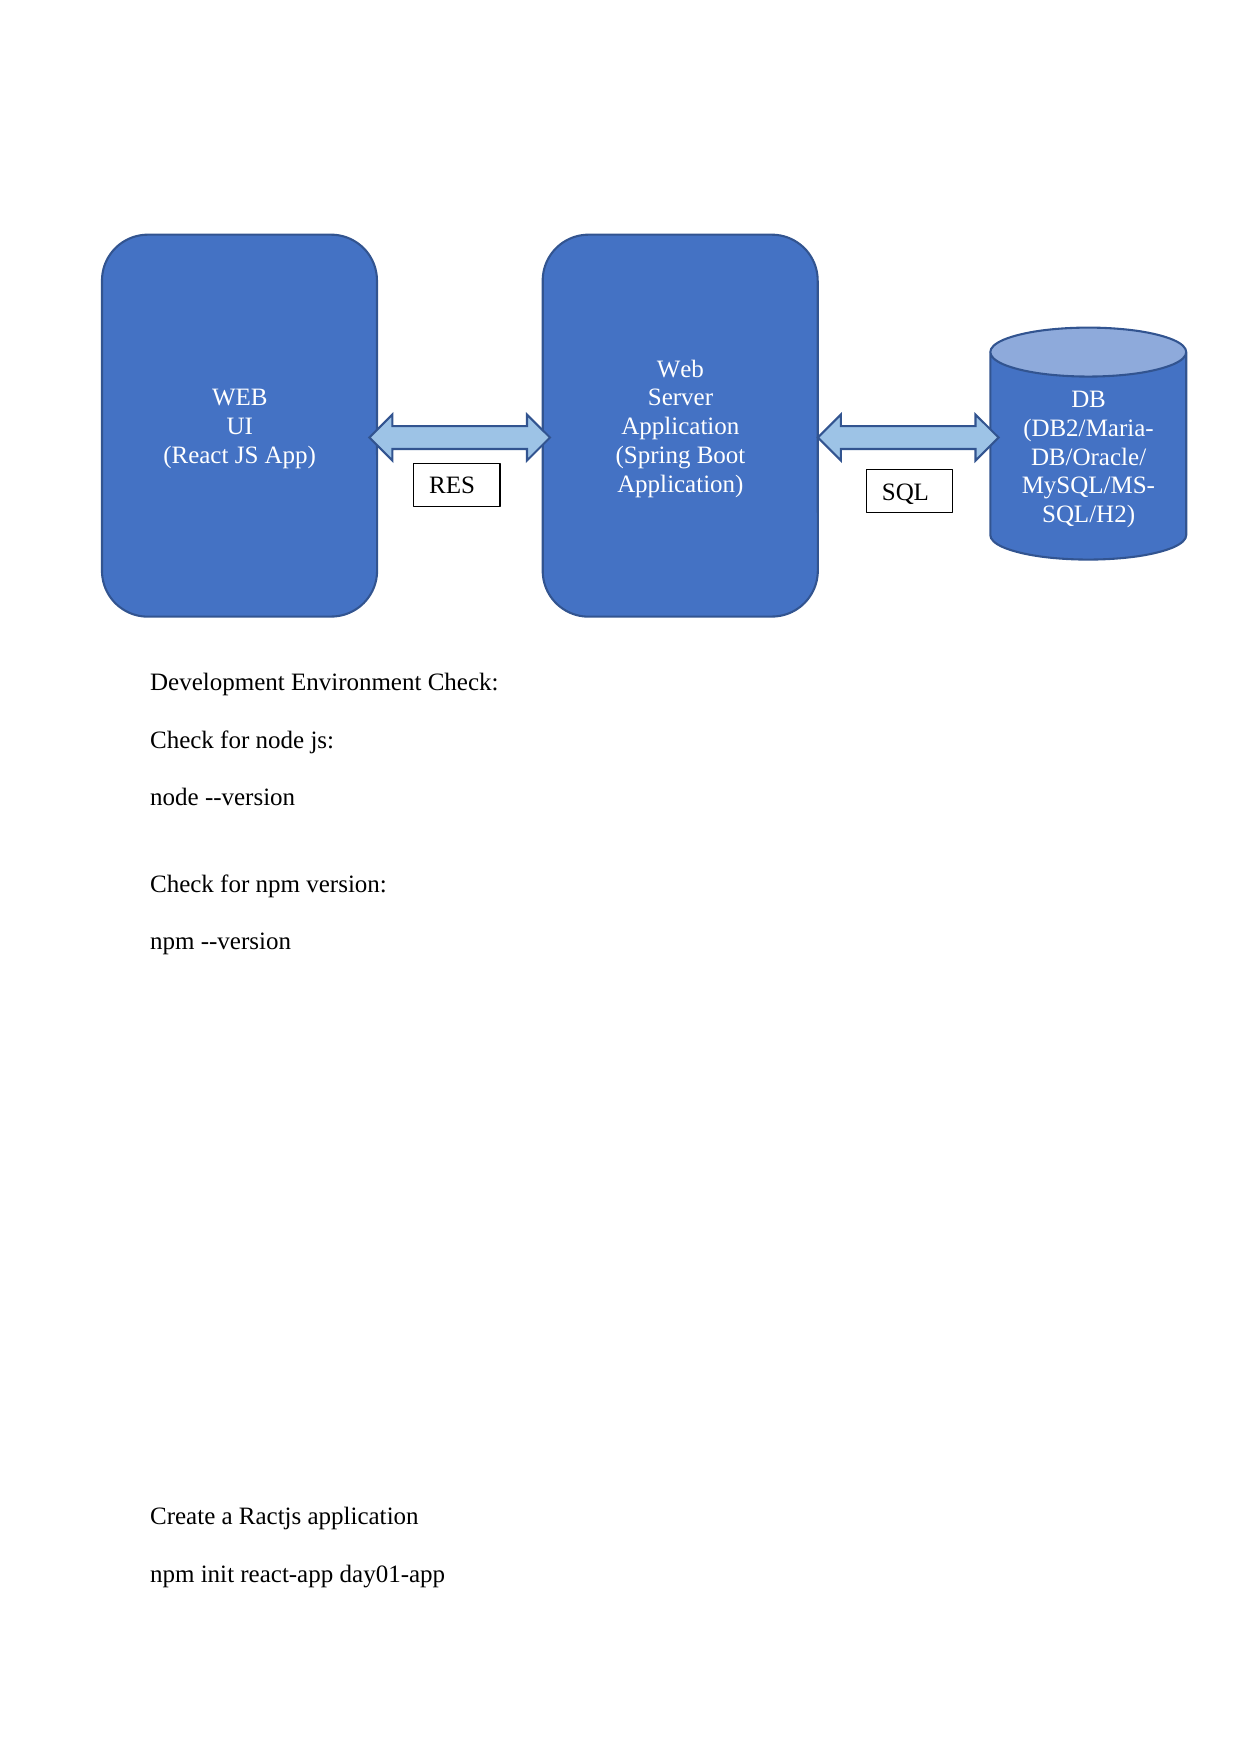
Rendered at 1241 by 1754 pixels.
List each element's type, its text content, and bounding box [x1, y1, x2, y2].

text npm --version [150, 926, 1090, 955]
text Development Environment Check: [150, 667, 1090, 696]
text Check for npm version: [150, 869, 1090, 897]
text Check for node js: [150, 725, 1090, 754]
text node --version [150, 782, 1090, 811]
text npm init react-app day01-app [150, 1559, 1090, 1587]
text Create a Ractjs application [150, 1501, 1090, 1530]
